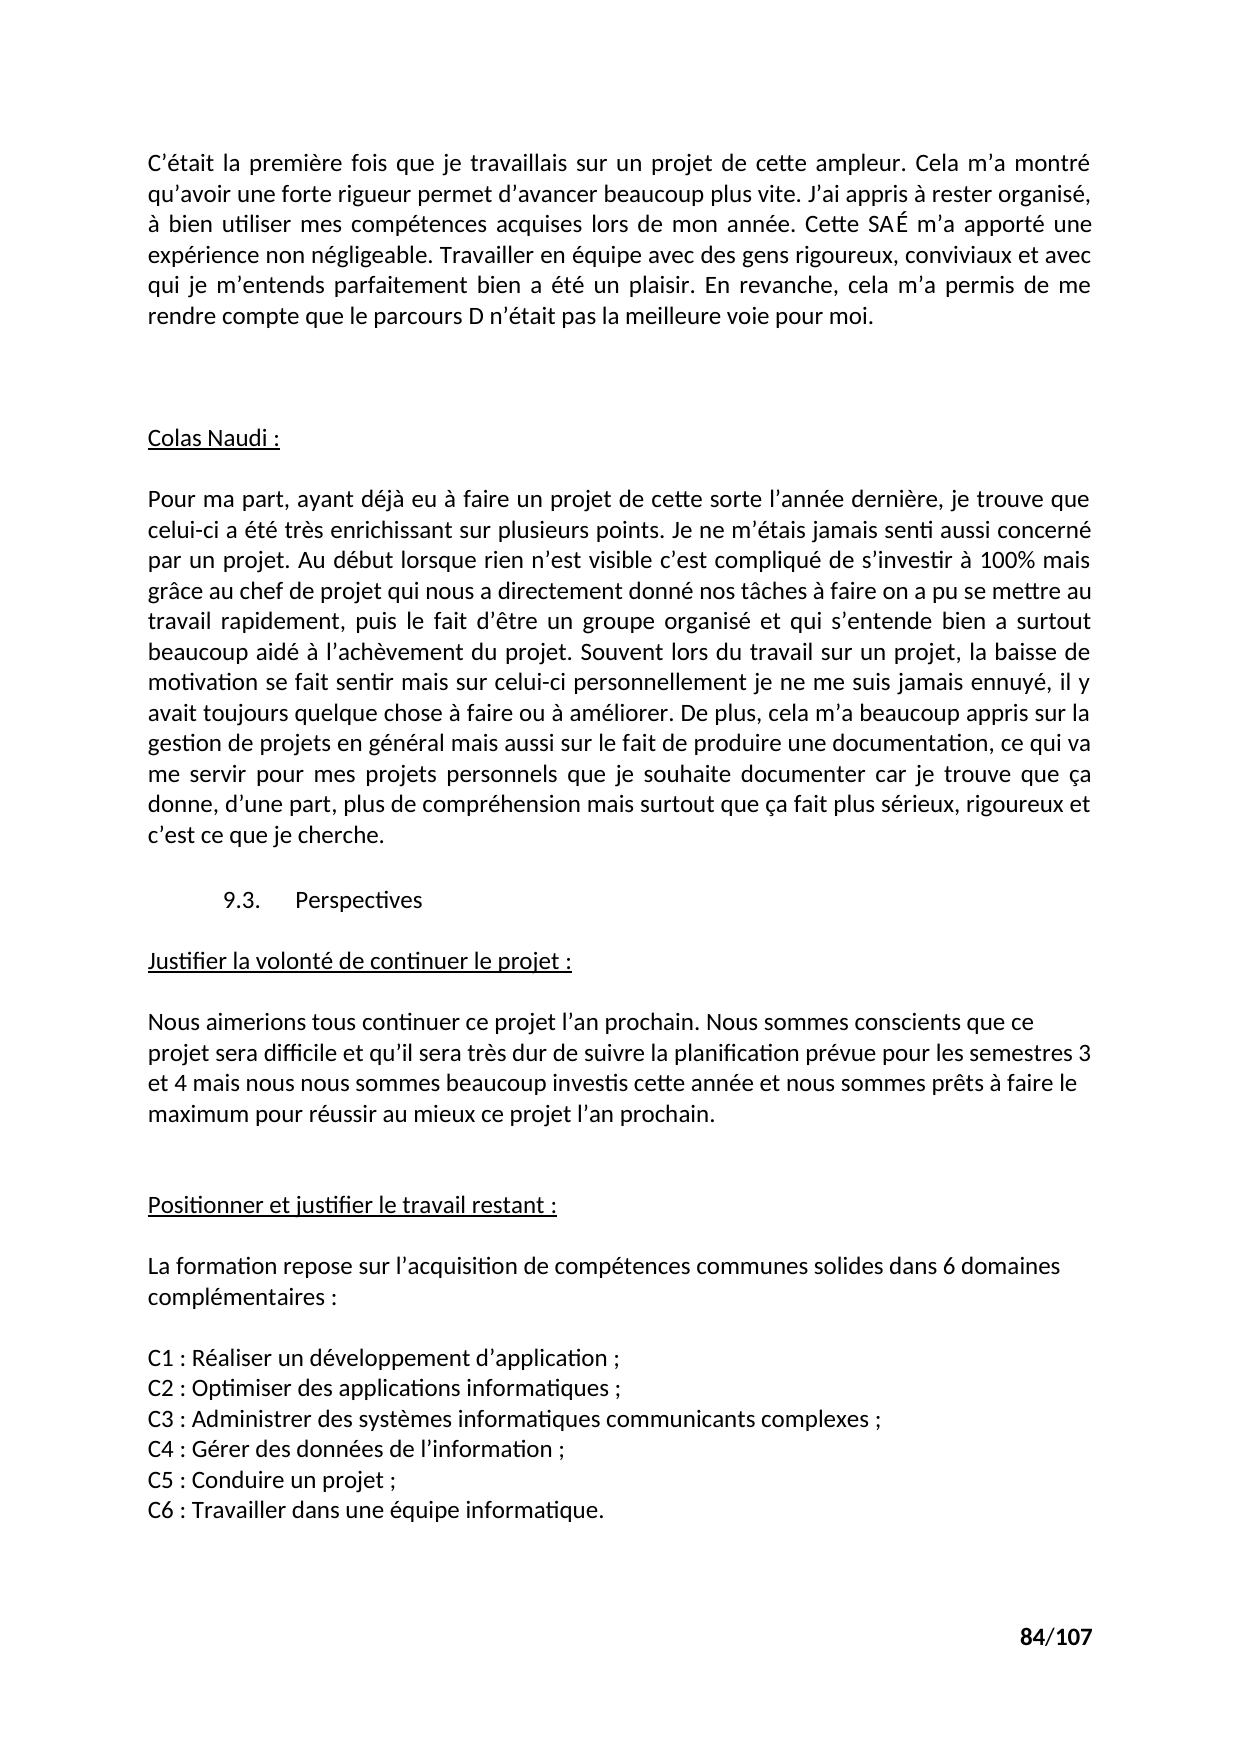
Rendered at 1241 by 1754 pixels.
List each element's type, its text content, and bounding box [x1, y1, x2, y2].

text Justifier la volonté de continuer le projet : [148, 945, 1093, 976]
text C4 : Gérer des données de l’information ; [148, 1434, 1093, 1464]
text C6 : Travailler dans une équipe informatique. [148, 1495, 1093, 1525]
text C5 : Conduire un projet ; [148, 1464, 1093, 1495]
text C’était la première fois que je travaillais sur un projet de cette ampleur. Cela m’a montré qu’avoir une forte rigueur permet d’avancer beaucoup plus vite. J’ai appris à rester organisé, à bien utiliser mes compétences acquises lors de mon année. Cette SAÉ m’a apporté une expérience non négligeable. Travailler en équipe avec des gens rigoureux, conviviaux et avec qui je m’entends parfaitement bien a été un plaisir. En revanche, cela m’a permis de me rendre compte que le parcours D n’était pas la meilleure voie pour moi. [148, 148, 1093, 331]
text Positionner et justifier le travail restant : [148, 1189, 1093, 1220]
subtitle Perspectives [223, 884, 1093, 915]
text C2 : Optimiser des applications informatiques ; [148, 1373, 1093, 1403]
text Pour ma part, ayant déjà eu à faire un projet de cette sorte l’année dernière, je trouve que celui-ci a été très enrichissant sur plusieurs points. Je ne m’étais jamais senti aussi concerné par un projet. Au début lorsque rien n’est visible c’est compliqué de s’investir à 100% mais grâce au chef de projet qui nous a directement donné nos tâches à faire on a pu se mettre au travail rapidement, puis le fait d’être un groupe organisé et qui s’entende bien a surtout beaucoup aidé à l’achèvement du projet. Souvent lors du travail sur un projet, la baisse de motivation se fait sentir mais sur celui-ci personnellement je ne me suis jamais ennuyé, il y avait toujours quelque chose à faire ou à améliorer. De plus, cela m’a beaucoup appris sur la gestion de projets en général mais aussi sur le fait de produire une documentation, ce qui va me servir pour mes projets personnels que je souhaite documenter car je trouve que ça donne, d’une part, plus de compréhension mais surtout que ça fait plus sérieux, rigoureux et c’est ce que je cherche. [148, 483, 1093, 849]
text Colas Naudi : [148, 422, 1093, 453]
text La formation repose sur l’acquisition de compétences communes solides dans 6 domaines complémentaires : [148, 1251, 1093, 1312]
text C3 : Administrer des systèmes informatiques communicants complexes ; [148, 1403, 1093, 1434]
text Nous aimerions tous continuer ce projet l’an prochain. Nous sommes conscients que ce projet sera difficile et qu’il sera très dur de suivre la planification prévue pour les semestres 3 et 4 mais nous nous sommes beaucoup investis cette année et nous sommes prêts à faire le maximum pour réussir au mieux ce projet l’an prochain. [148, 1006, 1093, 1128]
text C1 : Réaliser un développement d’application ; [148, 1342, 1093, 1373]
